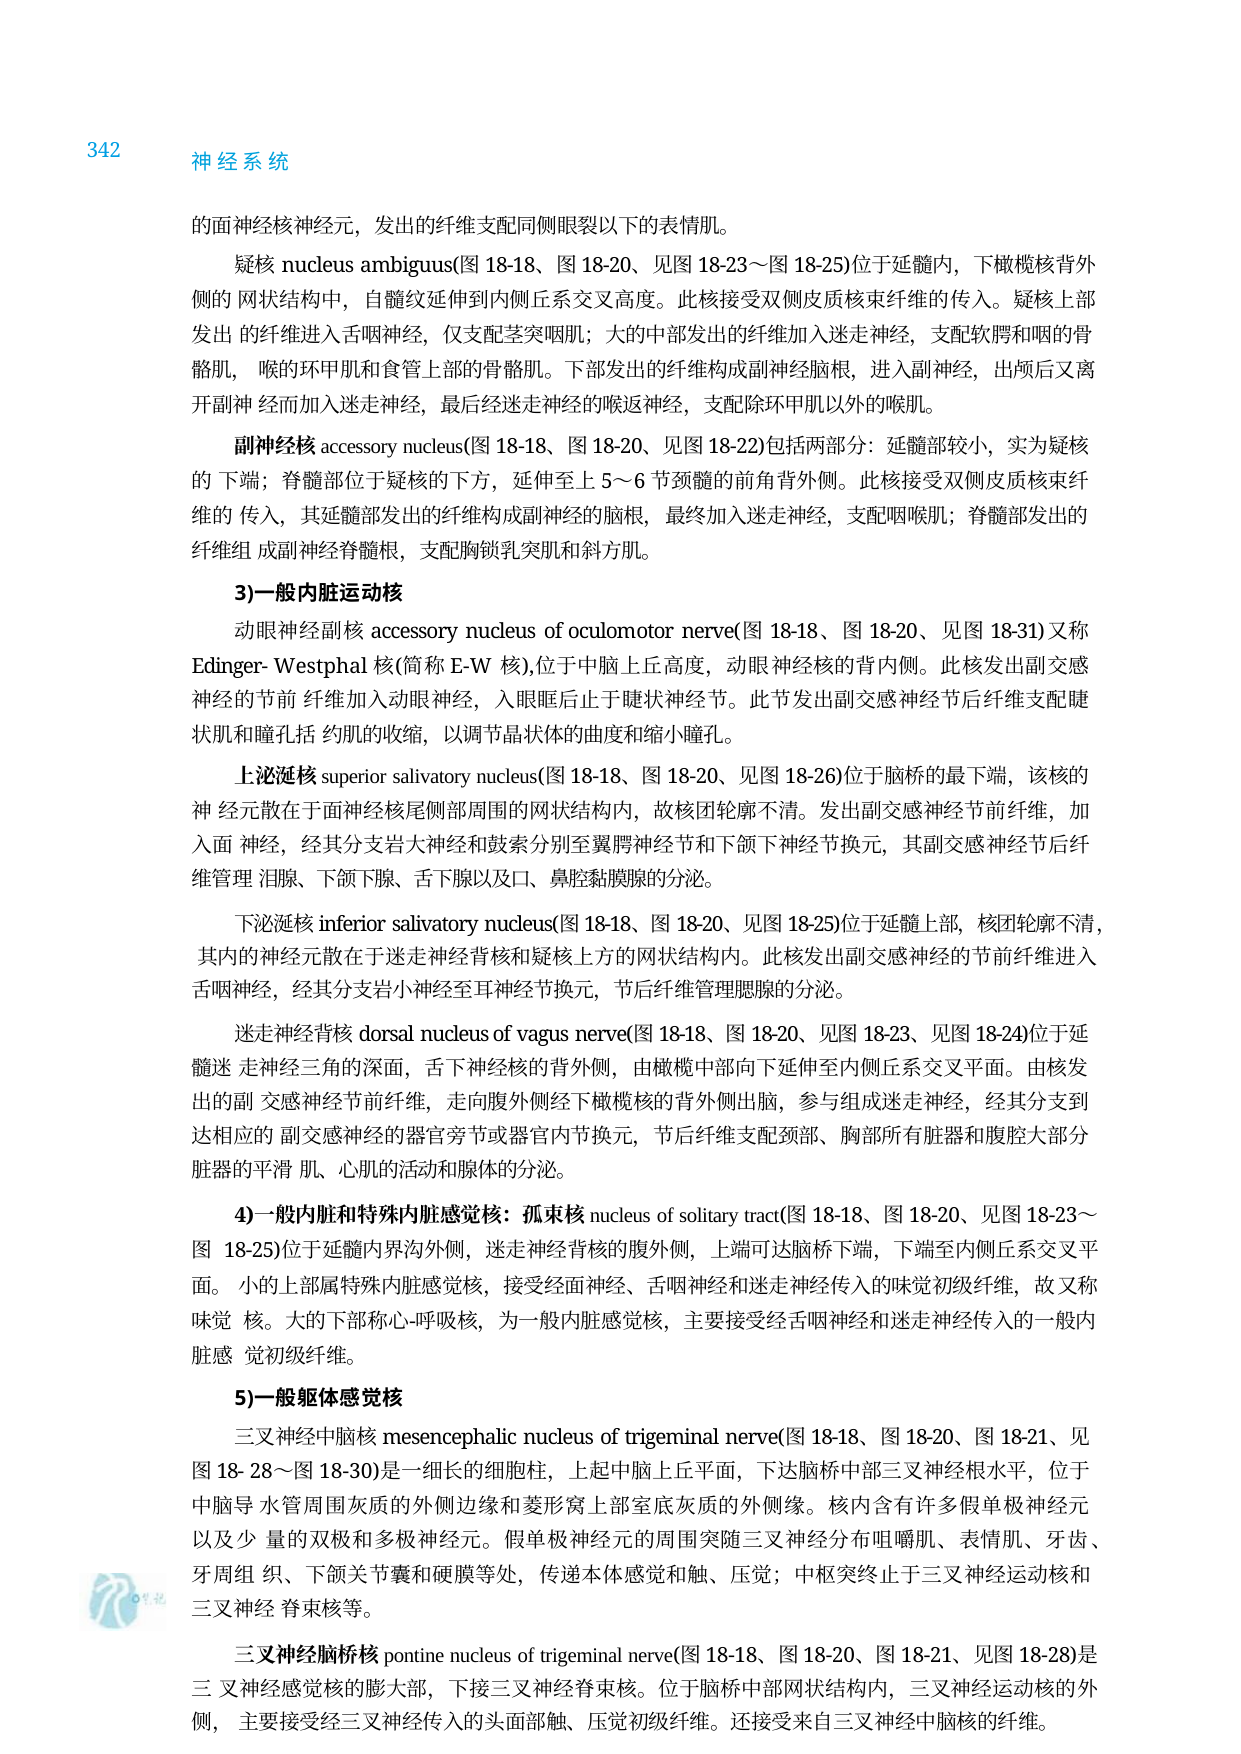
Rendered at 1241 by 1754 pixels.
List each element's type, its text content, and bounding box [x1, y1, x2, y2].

text 下泌涎核inferior salivatory nucleus(图18-18、图18-20、见图18-25)位于延髓上部，核团轮廓不清， 其内的神经元散在于迷走神经背核和疑核上方的网状结构内。此核发出副交感神经的节前纤维进入 舌咽神经，经其分支岩小神经至耳神经节换元，节后纤维管理腮腺的分泌。 [191, 908, 1097, 1003]
text 副神经核accessory nucleus(图18-18、图18-20、见图18-22)包括两部分：延髓部较小，实为疑核的 下端；脊髓部位于疑核的下方，延伸至上5～6节颈髓的前角背外侧。此核接受双侧皮质核束纤维的 传入，其延髓部发出的纤维构成副神经的脑根，最终加入迷走神经，支配咽喉肌；脊髓部发出的纤维组 成副神经脊髓根，支配胸锁乳突肌和斜方肌。 [191, 429, 1090, 564]
text 三叉神经脑桥核pontine nucleus of trigeminal nerve(图18-18、图18-20、图18-21、见图18-28)是三 叉神经感觉核的膨大部，下接三叉神经脊束核。位于脑桥中部网状结构内，三叉神经运动核的外侧， 主要接受经三叉神经传入的头面部触、压觉初级纤维。还接受来自三叉神经中脑核的纤维。 [191, 1638, 1098, 1736]
text 神 经 系 统 [191, 147, 1098, 175]
picture [79, 1573, 167, 1631]
text 迷走神经背核dorsal nucleus of vagus nerve(图18-18、图18-20、见图18-23、见图18-24)位于延髓迷 走神经三角的深面，舌下神经核的背外侧，由橄榄中部向下延伸至内侧丘系交叉平面。由核发出的副 交感神经节前纤维，走向腹外侧经下橄榄核的背外侧出脑，参与组成迷走神经，经其分支到达相应的 副交感神经的器官旁节或器官内节换元，节后纤维支配颈部、胸部所有脏器和腹腔大部分脏器的平滑 肌、心肌的活动和腺体的分泌。 [191, 1017, 1090, 1184]
text 342 [86, 141, 181, 162]
text 疑核 nucleus ambiguus(图18-18、图18-20、见图18-23～图18-25)位于延髓内，下橄榄核背外侧的 网状结构中，自髓纹延伸到内侧丘系交叉高度。此核接受双侧皮质核束纤维的传入。疑核上部发出 的纤维进入舌咽神经，仅支配茎突咽肌；大的中部发出的纤维加入迷走神经，支配软腭和咽的骨骼肌， 喉的环甲肌和食管上部的骨骼肌。下部发出的纤维构成副神经脑根，进入副神经，出颅后又离开副神 经而加入迷走神经，最后经迷走神经的喉返神经，支配除环甲肌以外的喉肌。 [191, 248, 1096, 418]
text 上泌涎核superior salivatory nucleus(图18-18、图18-20、见图18-26)位于脑桥的最下端，该核的神 经元散在于面神经核尾侧部周围的网状结构内，故核团轮廓不清。发出副交感神经节前纤维，加入面 神经，经其分支岩大神经和鼓索分别至翼腭神经节和下颌下神经节换元，其副交感神经节后纤维管理 泪腺、下颌下腺、舌下腺以及口、鼻腔黏膜腺的分泌。 [191, 760, 1090, 892]
text 的面神经核神经元，发出的纤维支配同侧眼裂以下的表情肌。 [191, 212, 1098, 239]
text 5)一般躯体感觉核 [234, 1383, 1098, 1411]
text 动眼神经副核accessory nucleus of oculomotor nerve(图18-18、图18-20、见图18-31)又称 Edinger- Westphal 核(简称E-W 核),位于中脑上丘高度，动眼神经核的背内侧。此核发出副交感神经的节前 纤维加入动眼神经，入眼眶后止于睫状神经节。此节发出副交感神经节后纤维支配睫状肌和瞳孔括 约肌的收缩，以调节晶状体的曲度和缩小瞳孔。 [191, 615, 1091, 748]
text 3)一般内脏运动核 [234, 579, 1098, 606]
text 三叉神经中脑核mesencephalic nucleus of trigeminal nerve(图18-18、图18-20、图18-21、见图18- 28～图18-30)是一细长的细胞柱，上起中脑上丘平面，下达脑桥中部三叉神经根水平，位于中脑导 水管周围灰质的外侧边缘和菱形窝上部室底灰质的外侧缘。核内含有许多假单极神经元以及少 量的双极和多极神经元。假单极神经元的周围突随三叉神经分布咀嚼肌、表情肌、牙齿、牙周组 织、下颌关节囊和硬膜等处，传递本体感觉和触、压觉；中枢突终止于三叉神经运动核和三叉神经 脊束核等。 [191, 1420, 1091, 1622]
text 4)一般内脏和特殊内脏感觉核：孤束核nucleus of solitary tract(图18-18、图18-20、见图18-23～图 18-25)位于延髓内界沟外侧，迷走神经背核的腹外侧，上端可达脑桥下端，下端至内侧丘系交叉平面。 小的上部属特殊内脏感觉核，接受经面神经、舌咽神经和迷走神经传入的味觉初级纤维，故又称味觉 核。大的下部称心-呼吸核，为一般内脏感觉核，主要接受经舌咽神经和迷走神经传入的一般内脏感 觉初级纤维。 [191, 1198, 1098, 1370]
